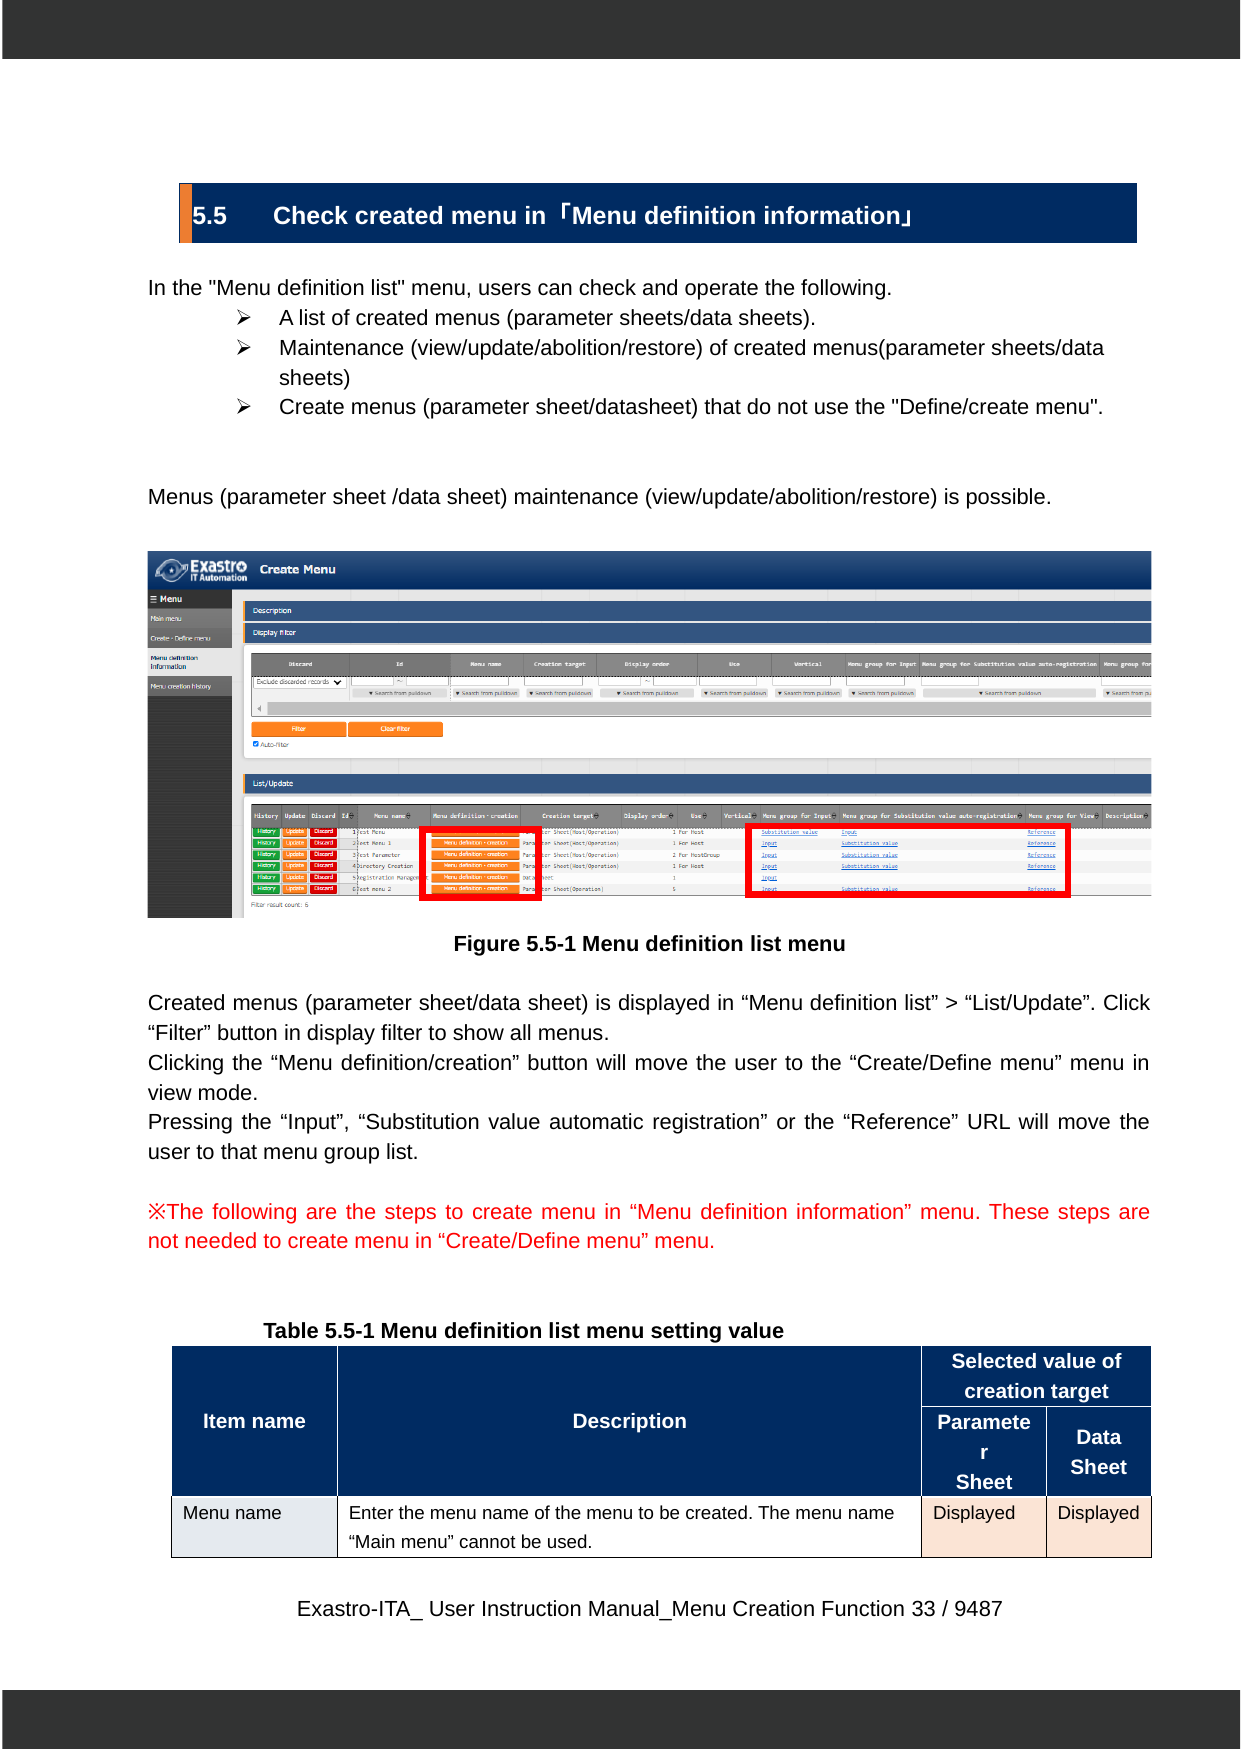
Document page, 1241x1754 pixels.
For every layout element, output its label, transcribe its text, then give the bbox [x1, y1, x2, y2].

table_cell Parameter Sheet [922, 1407, 1046, 1496]
list Pressing the “Input”, “Substitution value automatic registration” or the “Reference” URL will move the user to that menu group list. [148, 1107, 1152, 1167]
list Table 5.5-1 Menu definition list menu setting value [148, 1316, 1152, 1345]
table_header Description [338, 1346, 921, 1496]
list ※The following are the steps to create menu in “Menu definition information” menu. These steps are not needed to create menu in “Create/Define menu” menu. [148, 1196, 1152, 1256]
table_cell Displayed [1047, 1498, 1151, 1557]
picture [147, 551, 1152, 918]
picture [2, 1690, 1241, 1749]
table_cell Data Sheet [1047, 1407, 1151, 1496]
table_cell Enter the menu name of the menu to be created. The menu name “Main menu” cannot be used. [338, 1498, 921, 1557]
list Created menus (parameter sheet/data sheet) is displayed in “Menu definition list” > “List/Update”. Click “Filter” button in display filter to show all menus. [148, 988, 1152, 1047]
list Create menus (parameter sheet/datasheet) that do not use the "Define/create menu". [235, 392, 1152, 422]
table_header Selected value of creation target [922, 1346, 1151, 1406]
list In the "Menu definition list" menu, users can check and operate the following. [148, 273, 1152, 303]
table_header Item name [172, 1346, 337, 1496]
text Figure 5.5-1 Menu definition list menu [148, 928, 1152, 958]
subtitle Check created menu in「Menu definition information」 [179, 183, 1137, 243]
table_cell Menu name [172, 1498, 337, 1557]
list Maintenance (view/update/abolition/restore) of created menus(parameter sheets/data sheets) [235, 332, 1152, 392]
list A list of created menus (parameter sheets/data sheets). [235, 303, 1152, 332]
list Clicking the “Menu definition/creation” button will move the user to the “Create/Define menu” menu in view mode. [148, 1047, 1152, 1107]
picture [2, 0, 1241, 59]
table_cell Displayed [922, 1498, 1046, 1557]
text Menus (parameter sheet /data sheet) maintenance (view/update/abolition/restore) is possible. [148, 481, 1152, 511]
